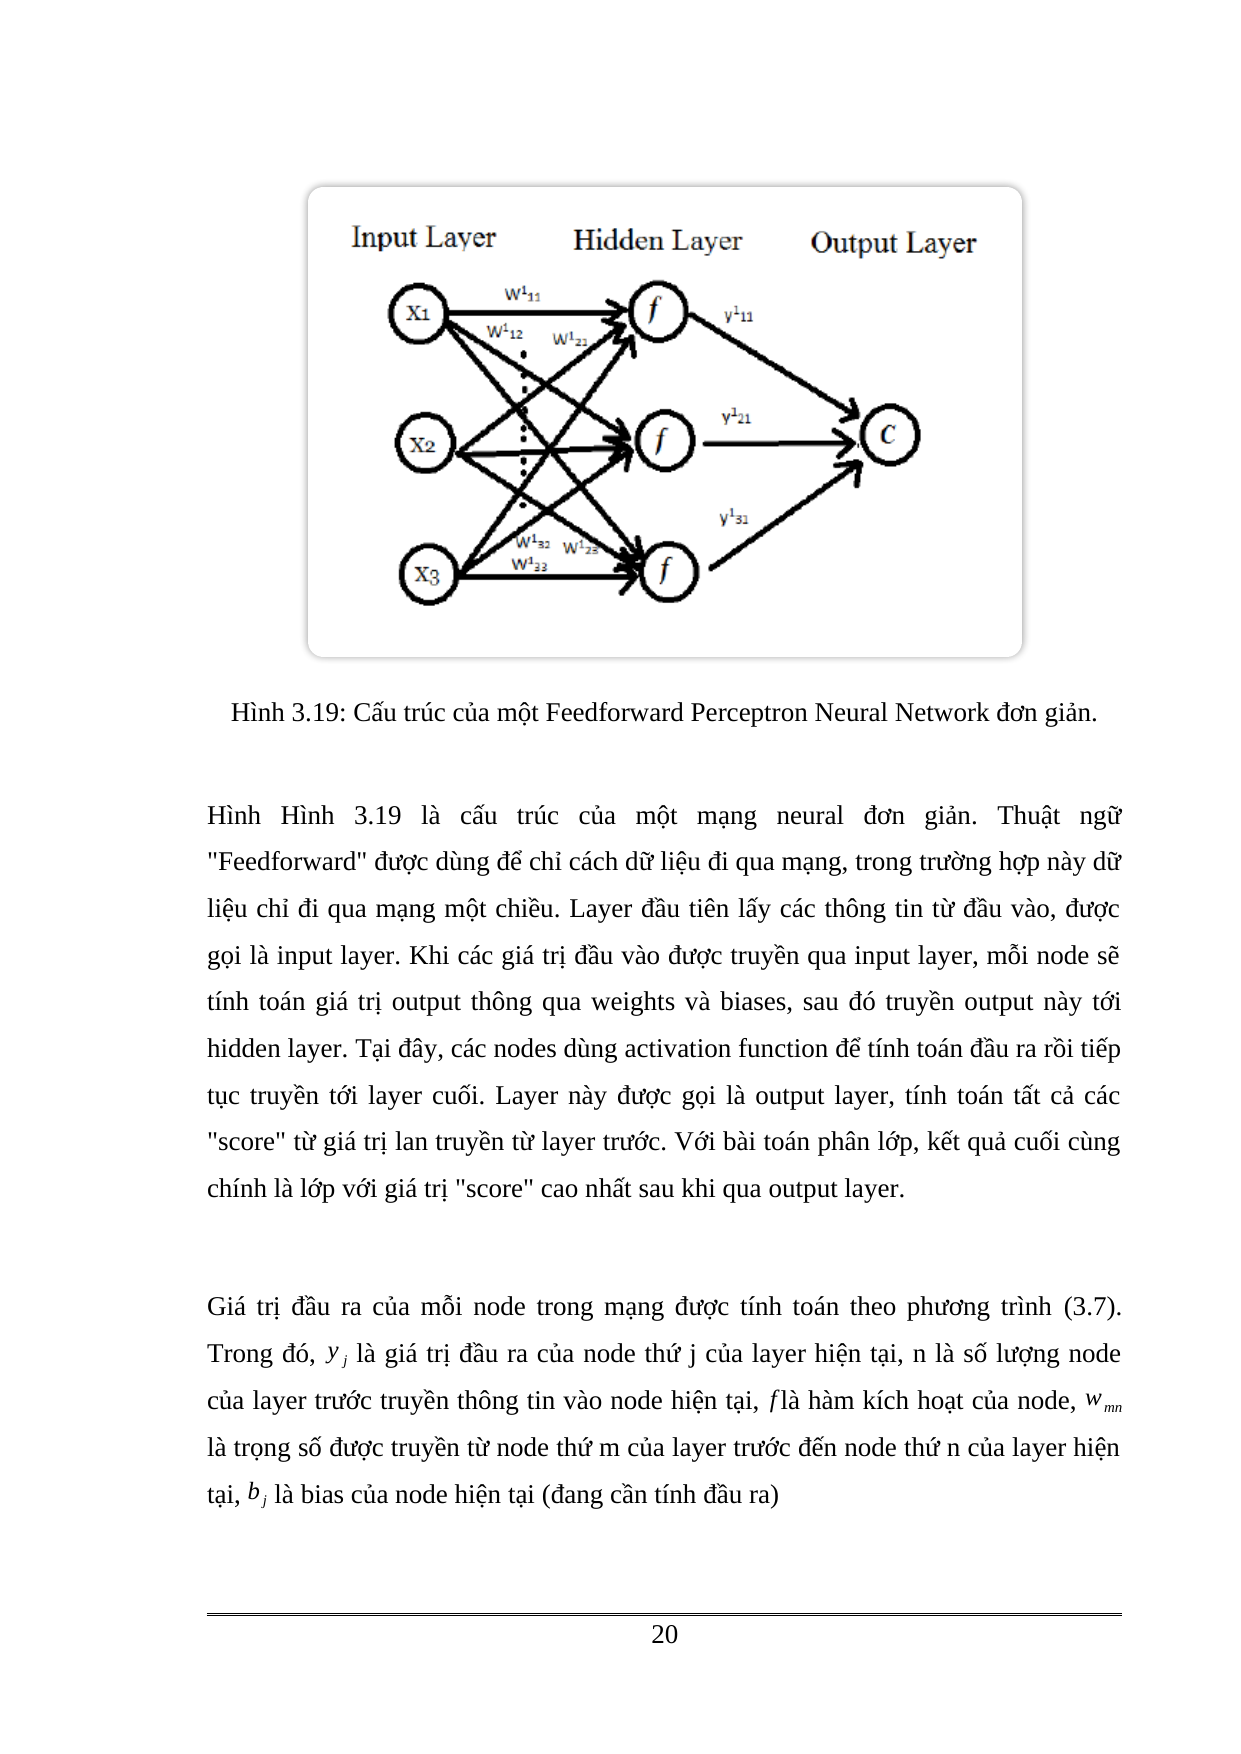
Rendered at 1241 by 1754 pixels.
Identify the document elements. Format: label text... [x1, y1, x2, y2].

text Giá trị đầu ra của mỗi node trong mạng được tính toán theo phương trình (3.7). Trong đó, là giá trị đầu ra của node thứ j của layer hiện tại, n là số lượng node của layer trước truyền thông tin vào node hiện tại, là hàm kích hoạt của node, là trọng số được truyền từ node thứ m của layer trước đến node thứ n của layer hiện tại, là bias của node hiện tại (đang cần tính đầu ra) [207, 1291, 1122, 1509]
picture [339, 218, 991, 626]
